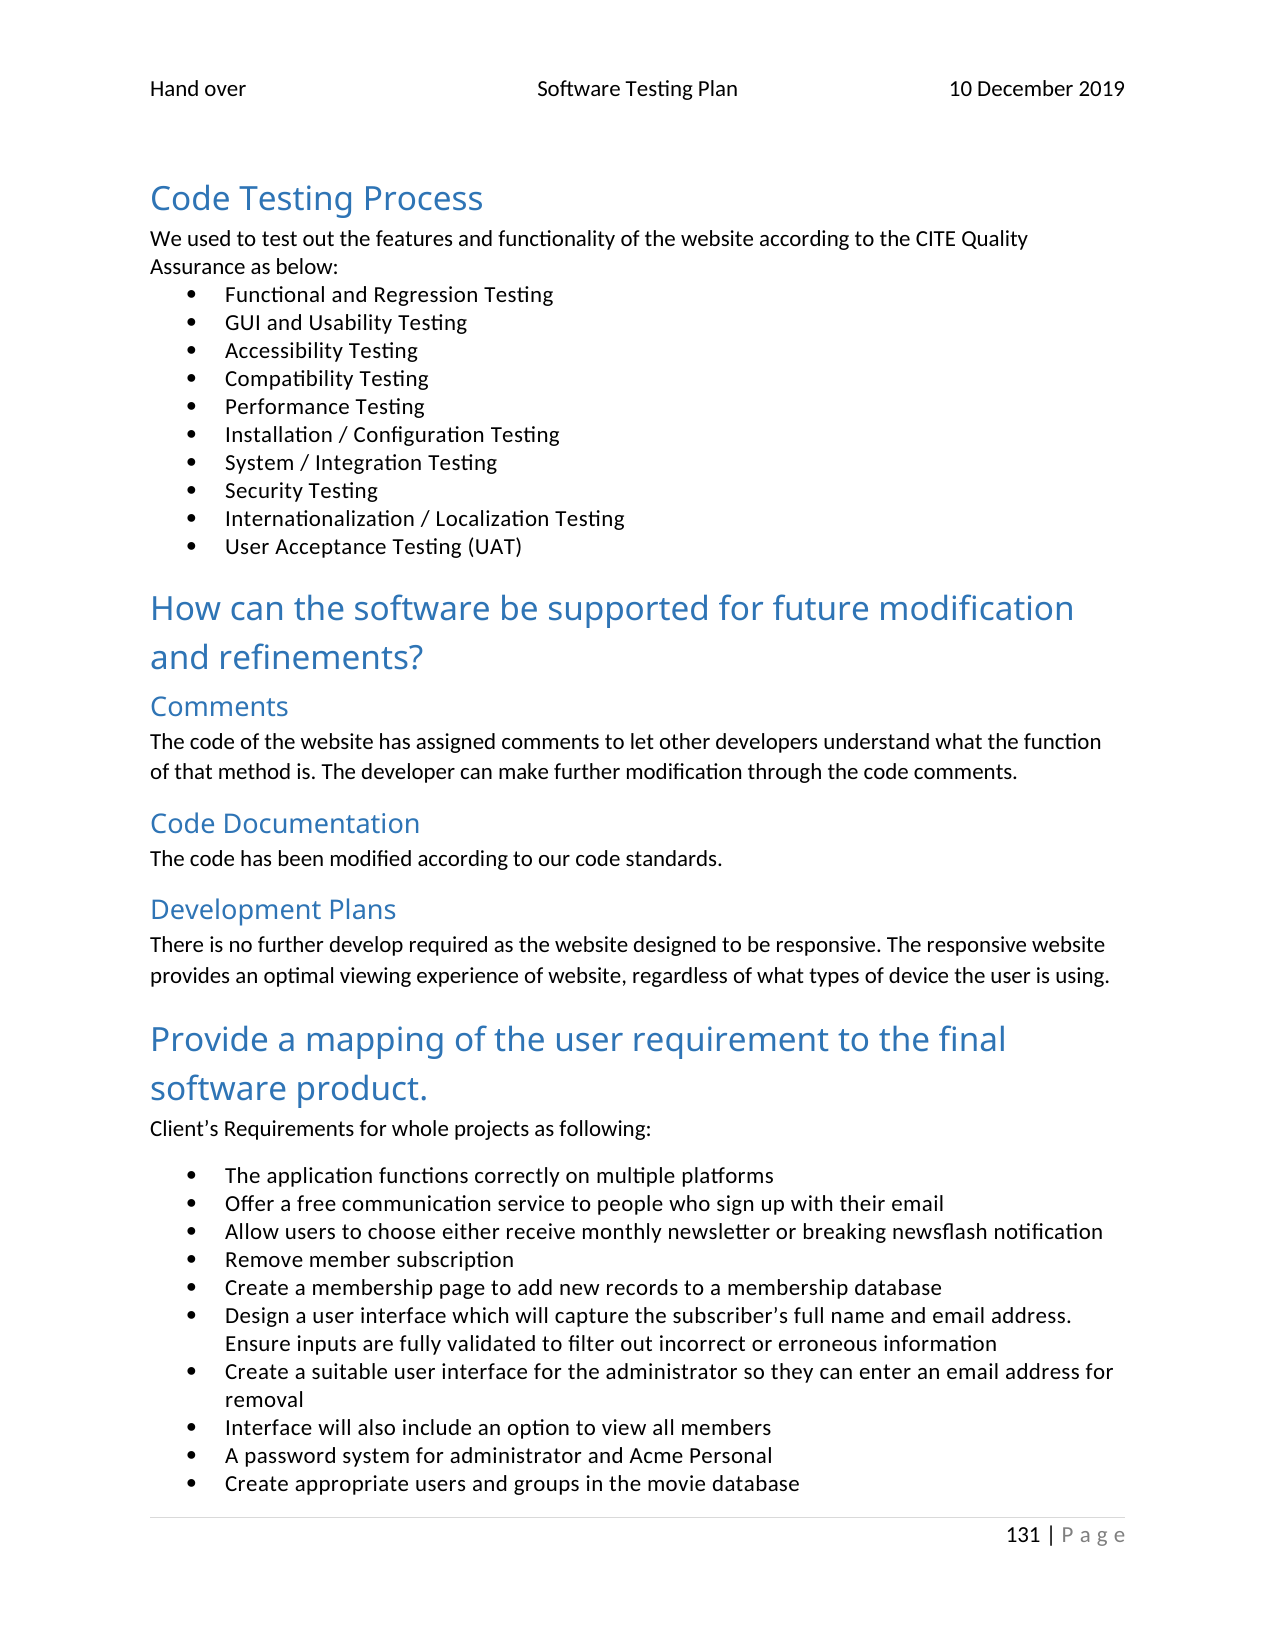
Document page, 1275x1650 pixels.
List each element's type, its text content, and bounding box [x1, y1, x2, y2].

list Interface will also include an option to view all members [187, 1413, 1125, 1441]
list Installation / Configuration Testing [187, 420, 1125, 448]
list Create appropriate users and groups in the movie database [187, 1469, 1125, 1497]
subtitle Code Testing Process [150, 175, 1125, 220]
list Create a suitable user interface for the administrator so they can enter an email address for removal [187, 1357, 1125, 1413]
list Security Testing [187, 476, 1125, 504]
list GUI and Usability Testing [187, 308, 1125, 336]
list Create a membership page to add new records to a membership database [187, 1273, 1125, 1301]
list Allow users to choose either receive monthly newsletter or breaking newsflash notification [187, 1217, 1125, 1245]
list The application functions correctly on multiple platforms [187, 1161, 1125, 1189]
list Compatibility Testing [187, 364, 1125, 392]
subtitle Provide a mapping of the user requirement to the final software product. [150, 1016, 1125, 1110]
subtitle Code Documentation [150, 804, 1125, 841]
text We used to test out the features and functionality of the website according to the CITE Quality Assurance as below: [150, 224, 1125, 280]
list Remove member subscription [187, 1245, 1125, 1273]
subtitle Development Plans [150, 891, 1125, 928]
list Offer a free communication service to people who sign up with their email [187, 1189, 1125, 1217]
text Client’s Requirements for whole projects as following: [150, 1114, 1125, 1142]
list System / Integration Testing [187, 448, 1125, 476]
list Internationalization / Localization Testing [187, 504, 1125, 532]
list User Acceptance Testing (UAT) [187, 532, 1125, 560]
text There is no further develop required as the website designed to be responsive. The responsive website provides an optimal viewing experience of website, regardless of what types of device the user is using. [150, 931, 1125, 989]
subtitle Comments [150, 687, 1125, 724]
list Accessibility Testing [187, 336, 1125, 364]
subtitle How can the software be supported for future modification and refinements? [150, 585, 1125, 679]
list Performance Testing [187, 392, 1125, 420]
text The code has been modified according to our code standards. [150, 844, 1125, 872]
list Functional and Regression Testing [187, 280, 1125, 308]
list Design a user interface which will capture the subscriber’s full name and email address. Ensure inputs are fully validated to filter out incorrect or erroneous information [187, 1301, 1125, 1357]
list A password system for administrator and Acme Personal [187, 1441, 1125, 1469]
text The code of the website has assigned comments to let other developers understand what the function of that method is. The developer can make further modification through the code comments. [150, 727, 1125, 785]
